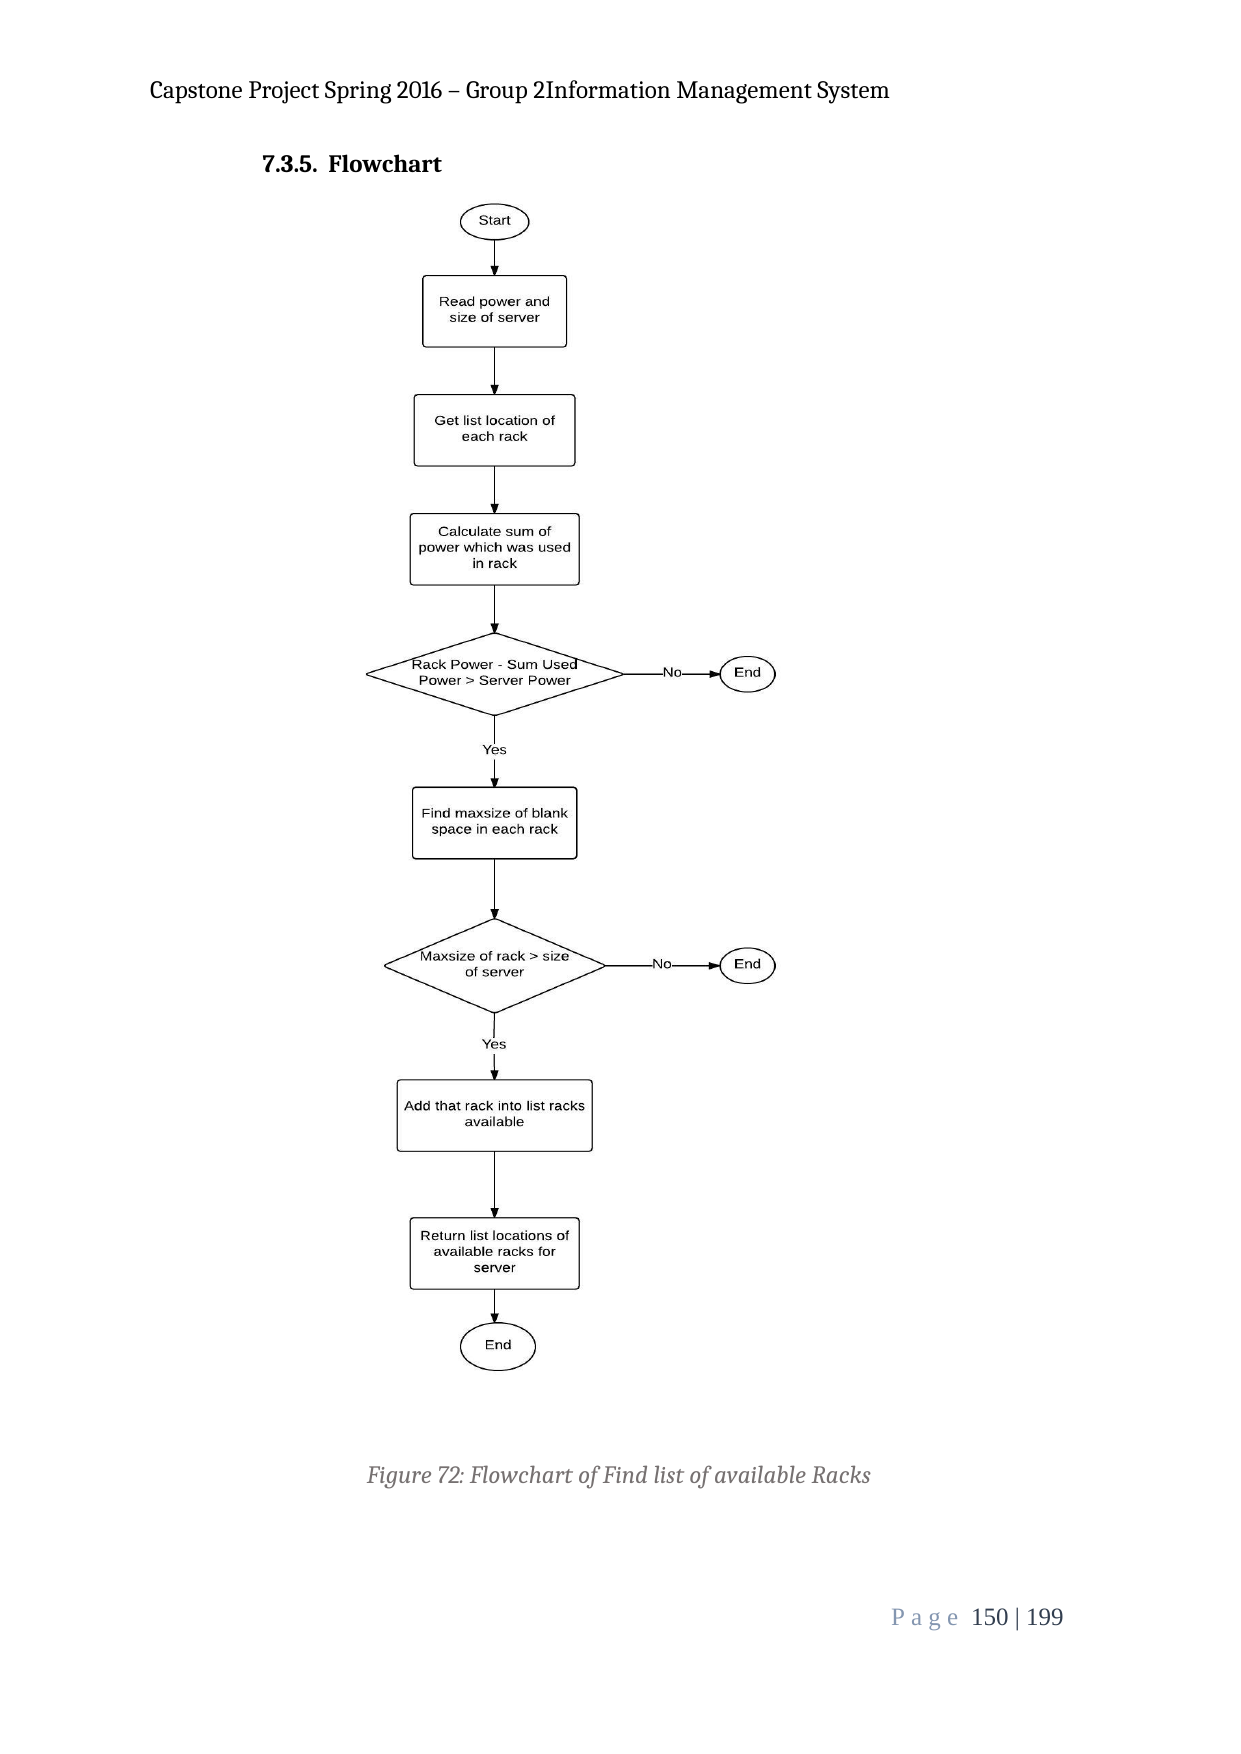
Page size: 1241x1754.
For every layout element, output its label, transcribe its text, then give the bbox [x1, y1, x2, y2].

picture [337, 181, 802, 1394]
text Figure 72: Flowchart of Find list of available Racks [150, 1461, 1090, 1489]
subtitle Flowchart [262, 150, 1090, 179]
